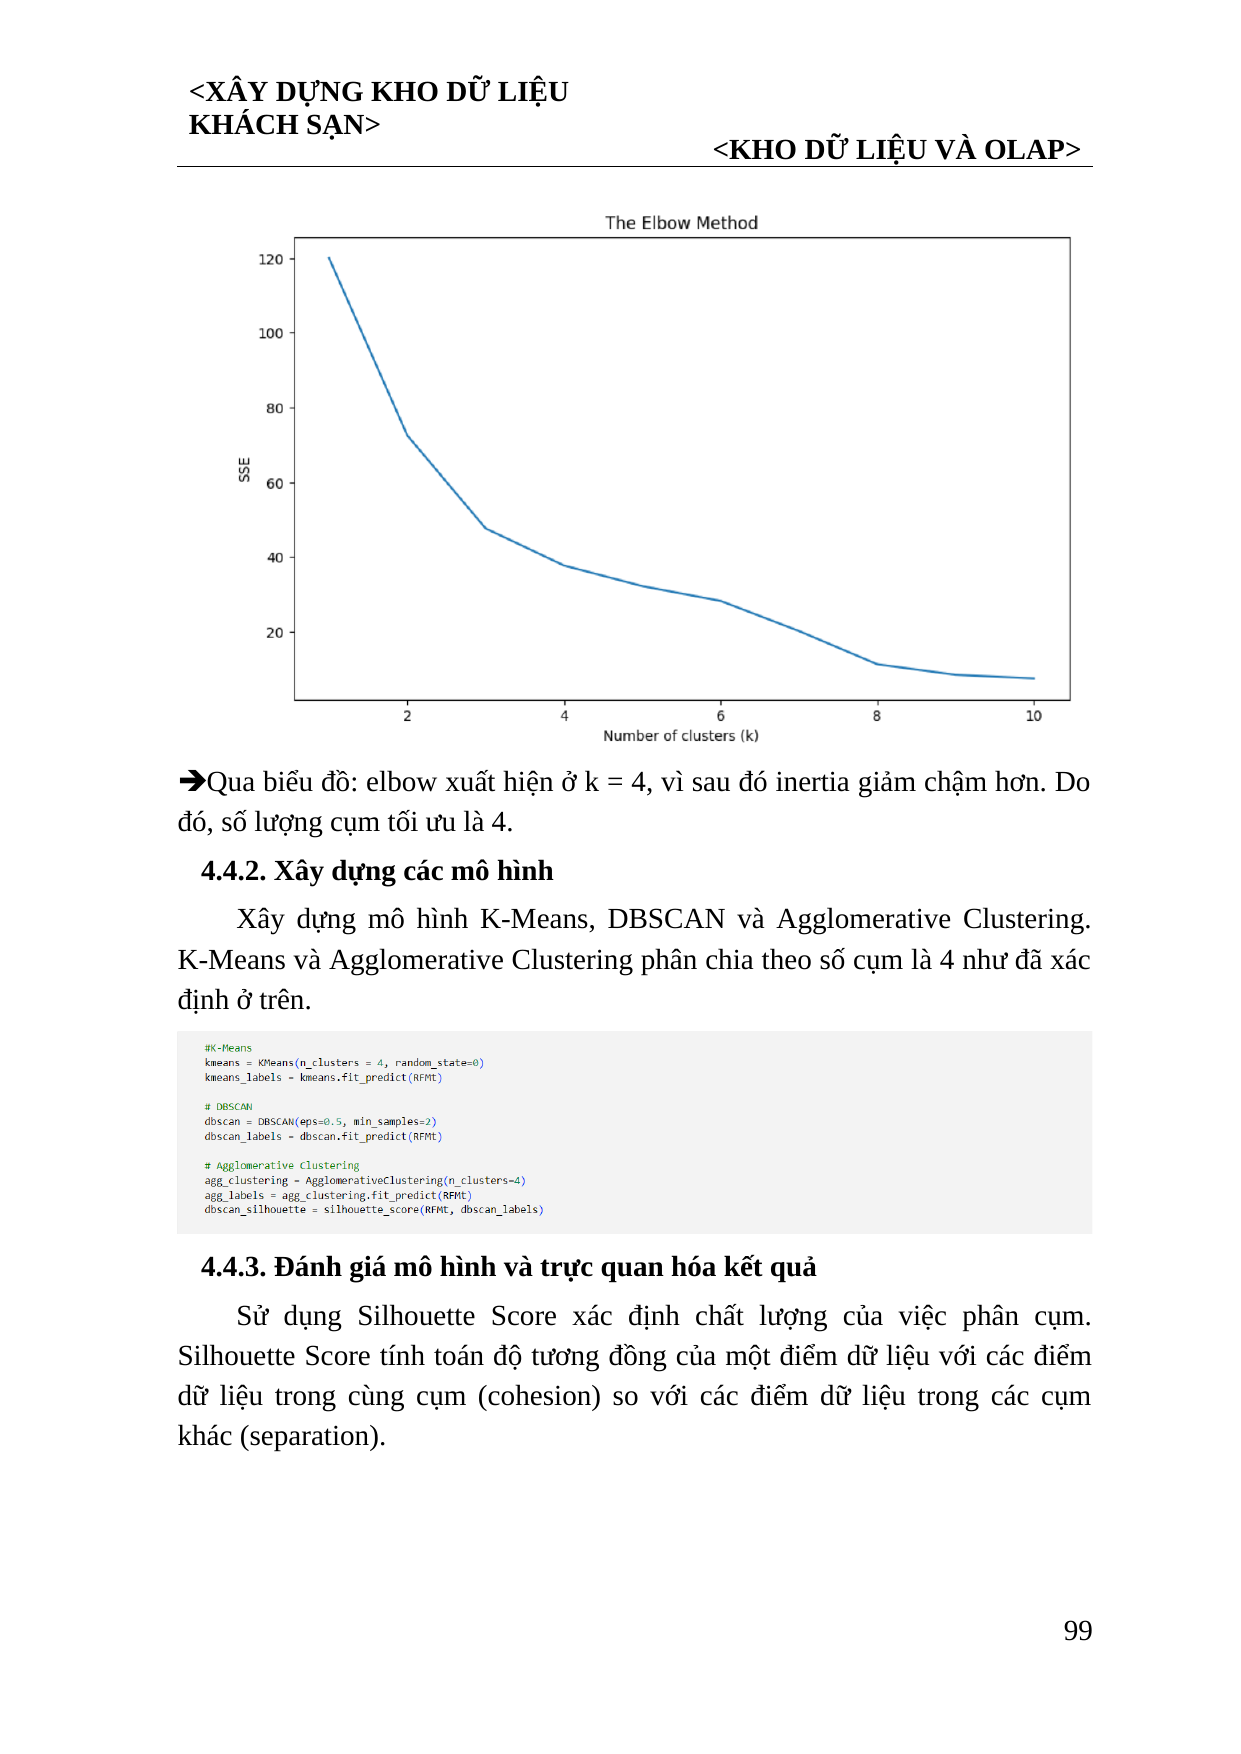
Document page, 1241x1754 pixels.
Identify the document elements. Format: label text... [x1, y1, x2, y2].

text Xây dựng mô hình K-Means, DBSCAN và Agglomerative Clustering. K-Means và Agglomerative Clustering phân chia theo số cụm là 4 như đã xác định ở trên. [177, 902, 1092, 1016]
subtitle Đánh giá mô hình và trực quan hóa kết quả [201, 1249, 1092, 1283]
text Qua biểu đồ: elbow xuất hiện ở k = 4, vì sau đó inertia giảm chậm hơn. Do đó, số lượng cụm tối ưu là 4. [177, 764, 1092, 838]
subtitle Xây dựng các mô hình [201, 853, 1092, 887]
picture [177, 1030, 1093, 1234]
picture [214, 200, 1130, 750]
text Sử dụng Silhouette Score xác định chất lượng của việc phân cụm. Silhouette Score tính toán độ tương đồng của một điểm dữ liệu với các điểm dữ liệu trong cùng cụm (cohesion) so với các điểm dữ liệu trong các cụm khác (separation). [177, 1298, 1092, 1452]
